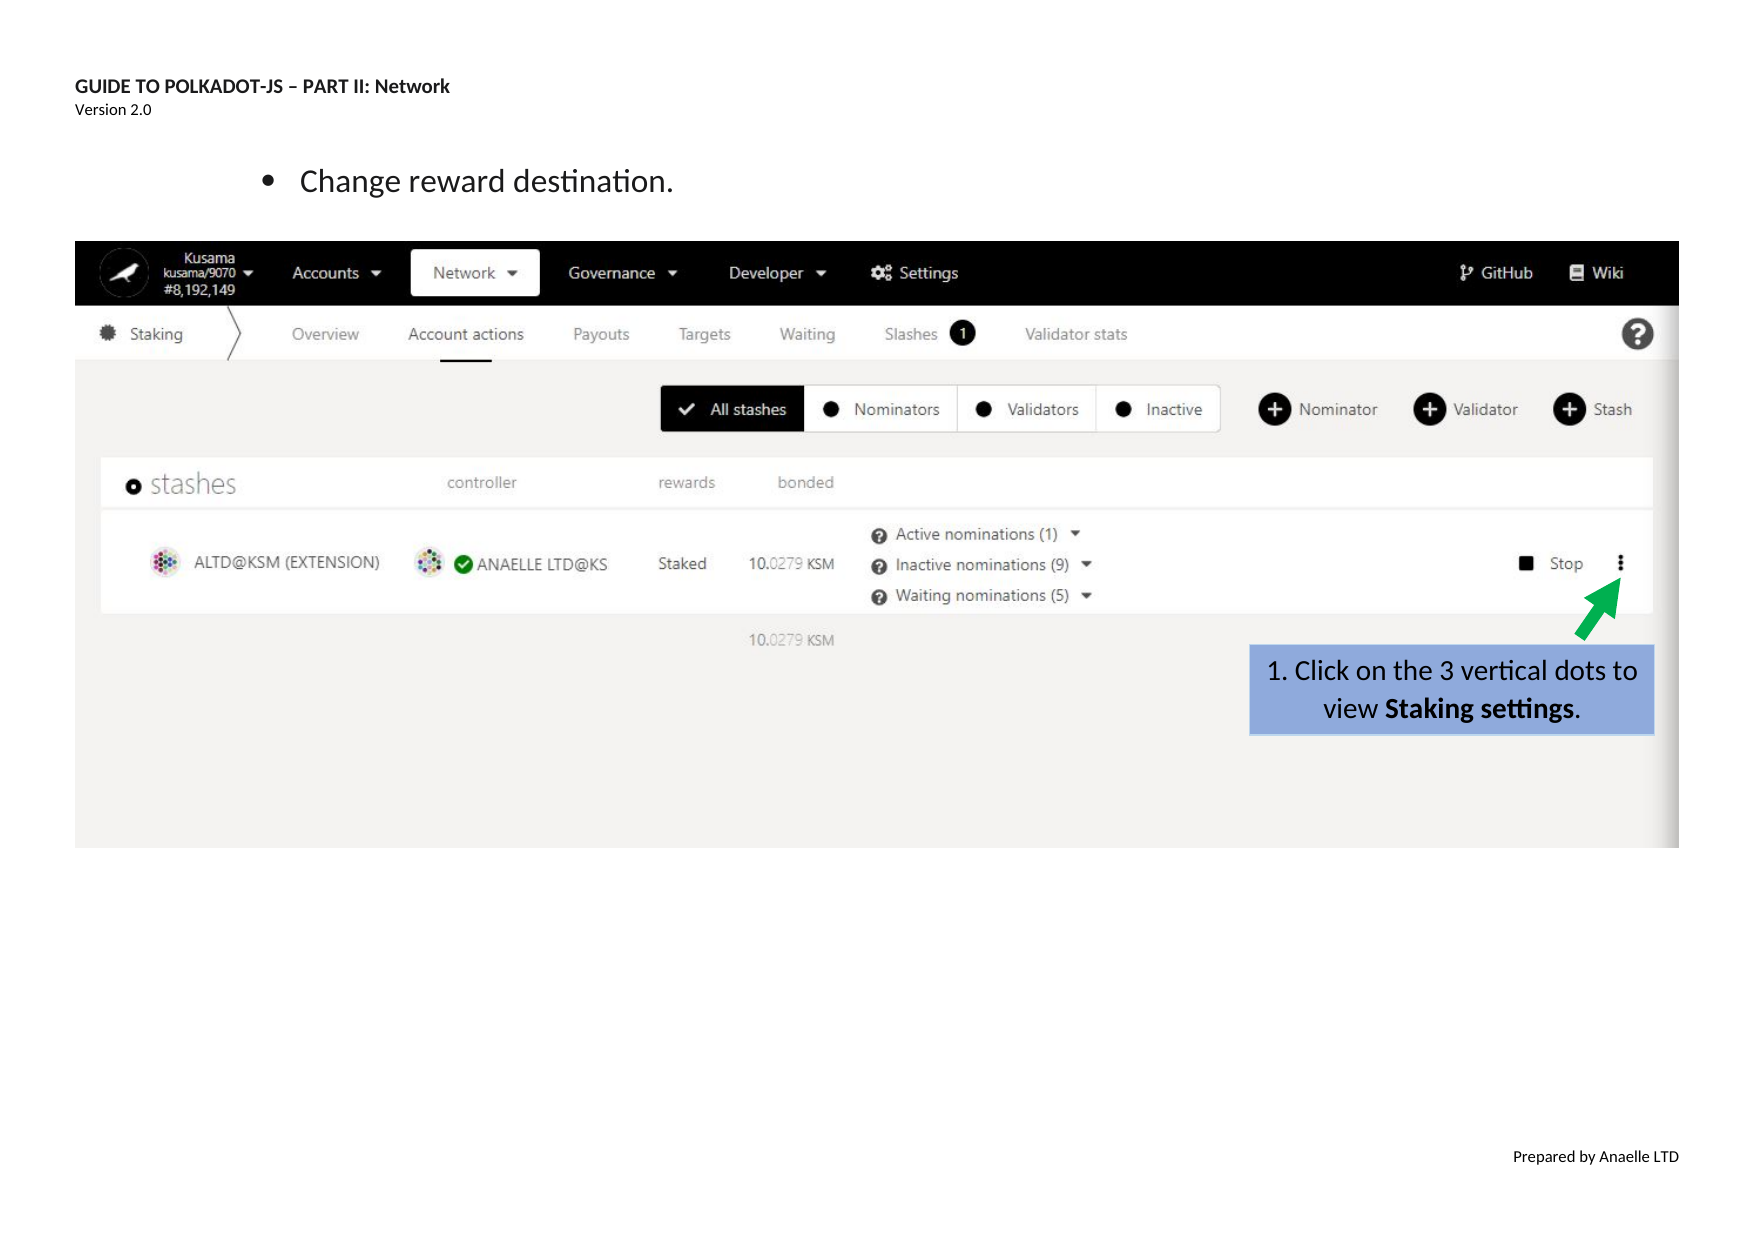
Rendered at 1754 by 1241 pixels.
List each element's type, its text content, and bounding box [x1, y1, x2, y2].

list Change reward destination. [262, 160, 1654, 201]
picture [75, 241, 1679, 848]
